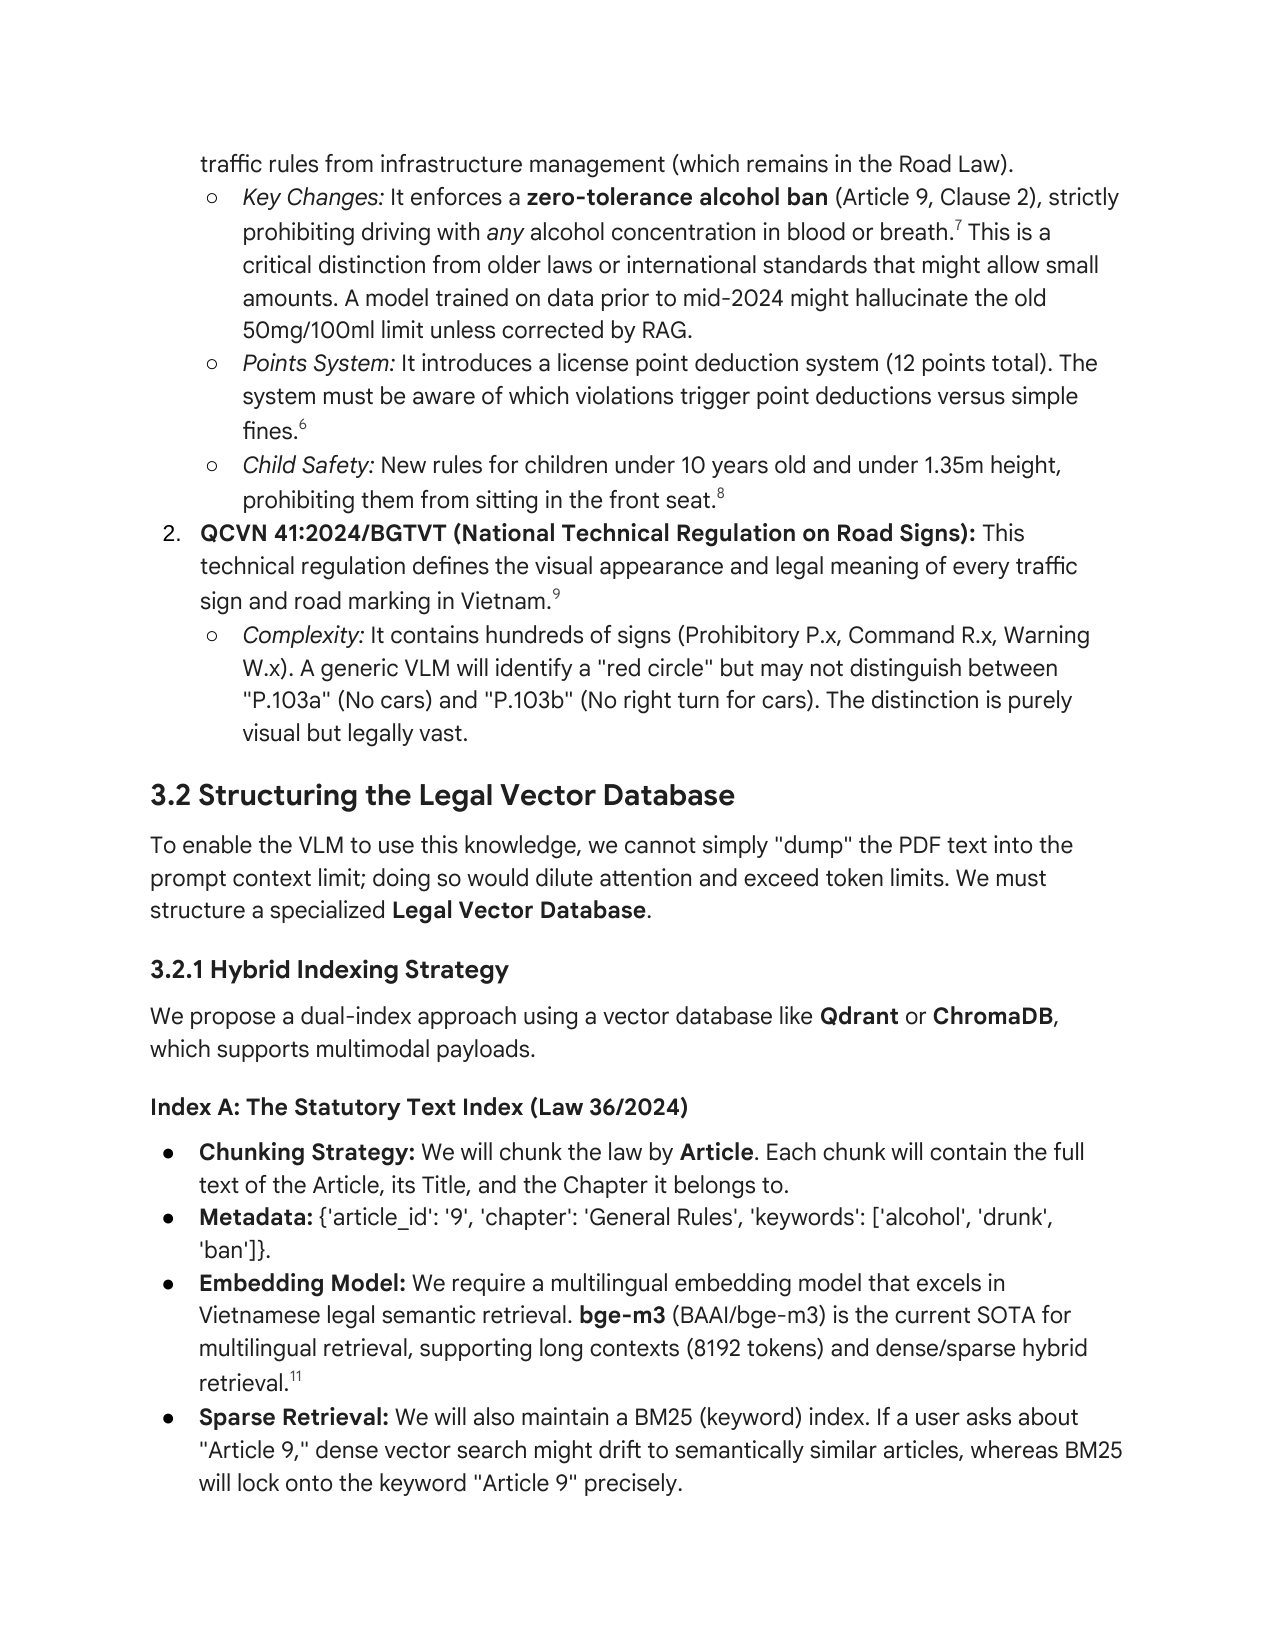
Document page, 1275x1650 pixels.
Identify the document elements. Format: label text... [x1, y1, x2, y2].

list Metadata: {'article_id': '9', 'chapter': 'General Rules', 'keywords': ['alcohol', 'drunk', 'ban']}. [161, 1204, 1125, 1265]
list Chunking Strategy: We will chunk the law by Article. Each chunk will contain the full text of the Article, its Title, and the Chapter it belongs to. [161, 1138, 1125, 1200]
list Child Safety: New rules for children under 10 years old and under 1.35m height, prohibiting them from sitting in the front seat.8 [205, 451, 1125, 515]
list Complexity: It contains hundreds of signs (Prohibitory P.x, Command R.x, Warning W.x). A generic VLM will identify a "red circle" but may not distinguish between "P.103a" (No cars) and "P.103b" (No right turn for cars). The distinction is purely visual but legally vast. [205, 621, 1125, 748]
list Points System: It introduces a license point deduction system (12 points total). The system must be aware of which violations trigger point deductions versus simple fines.6 [205, 349, 1125, 446]
list Sparse Retrieval: We will also maintain a BM25 (keyword) index. If a user asks about "Article 9," dense vector search might drift to semantically similar articles, whereas BM25 will lock onto the keyword "Article 9" precisely. [161, 1403, 1125, 1497]
text Index A: The Statutory Text Index (Law 36/2024) [150, 1093, 1125, 1122]
text To enable the VLM to use this knowledge, we cannot simply "dump" the PDF text into the prompt context limit; doing so would dilute attention and exceed token limits. We must structure a specialized Legal Vector Database. [150, 831, 1125, 925]
subtitle 3.2.1 Hybrid Indexing Strategy [150, 954, 1125, 986]
text We propose a dual-index approach using a vector database like Qdrant or ChromaDB, which supports multimodal payloads. [150, 1003, 1125, 1064]
list Embedding Model: We require a multilingual embedding model that excels in Vietnamese legal semantic retrieval. bge-m3 (BAAI/bge-m3) is the current SOTA for multilingual retrieval, supporting long contexts (8192 tokens) and dense/sparse hybrid retrieval.11 [161, 1269, 1125, 1399]
list Key Changes: It enforces a zero-tolerance alcohol ban (Article 9, Clause 2), strictly prohibiting driving with any alcohol concentration in blood or breath.7 This is a critical distinction from older laws or international standards that might allow small amounts. A model trained on data prior to mid-2024 might hallucinate the old 50mg/100ml limit unless corrected by RAG. [205, 183, 1125, 345]
list QCVN 41:2024/BGTVT (National Technical Regulation on Road Signs): This technical regulation defines the visual appearance and legal meaning of every traffic sign and road marking in Vietnam.9 [162, 520, 1125, 617]
subtitle 3.2 Structuring the Legal Vector Database [150, 777, 1125, 814]
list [162, 150, 1125, 179]
